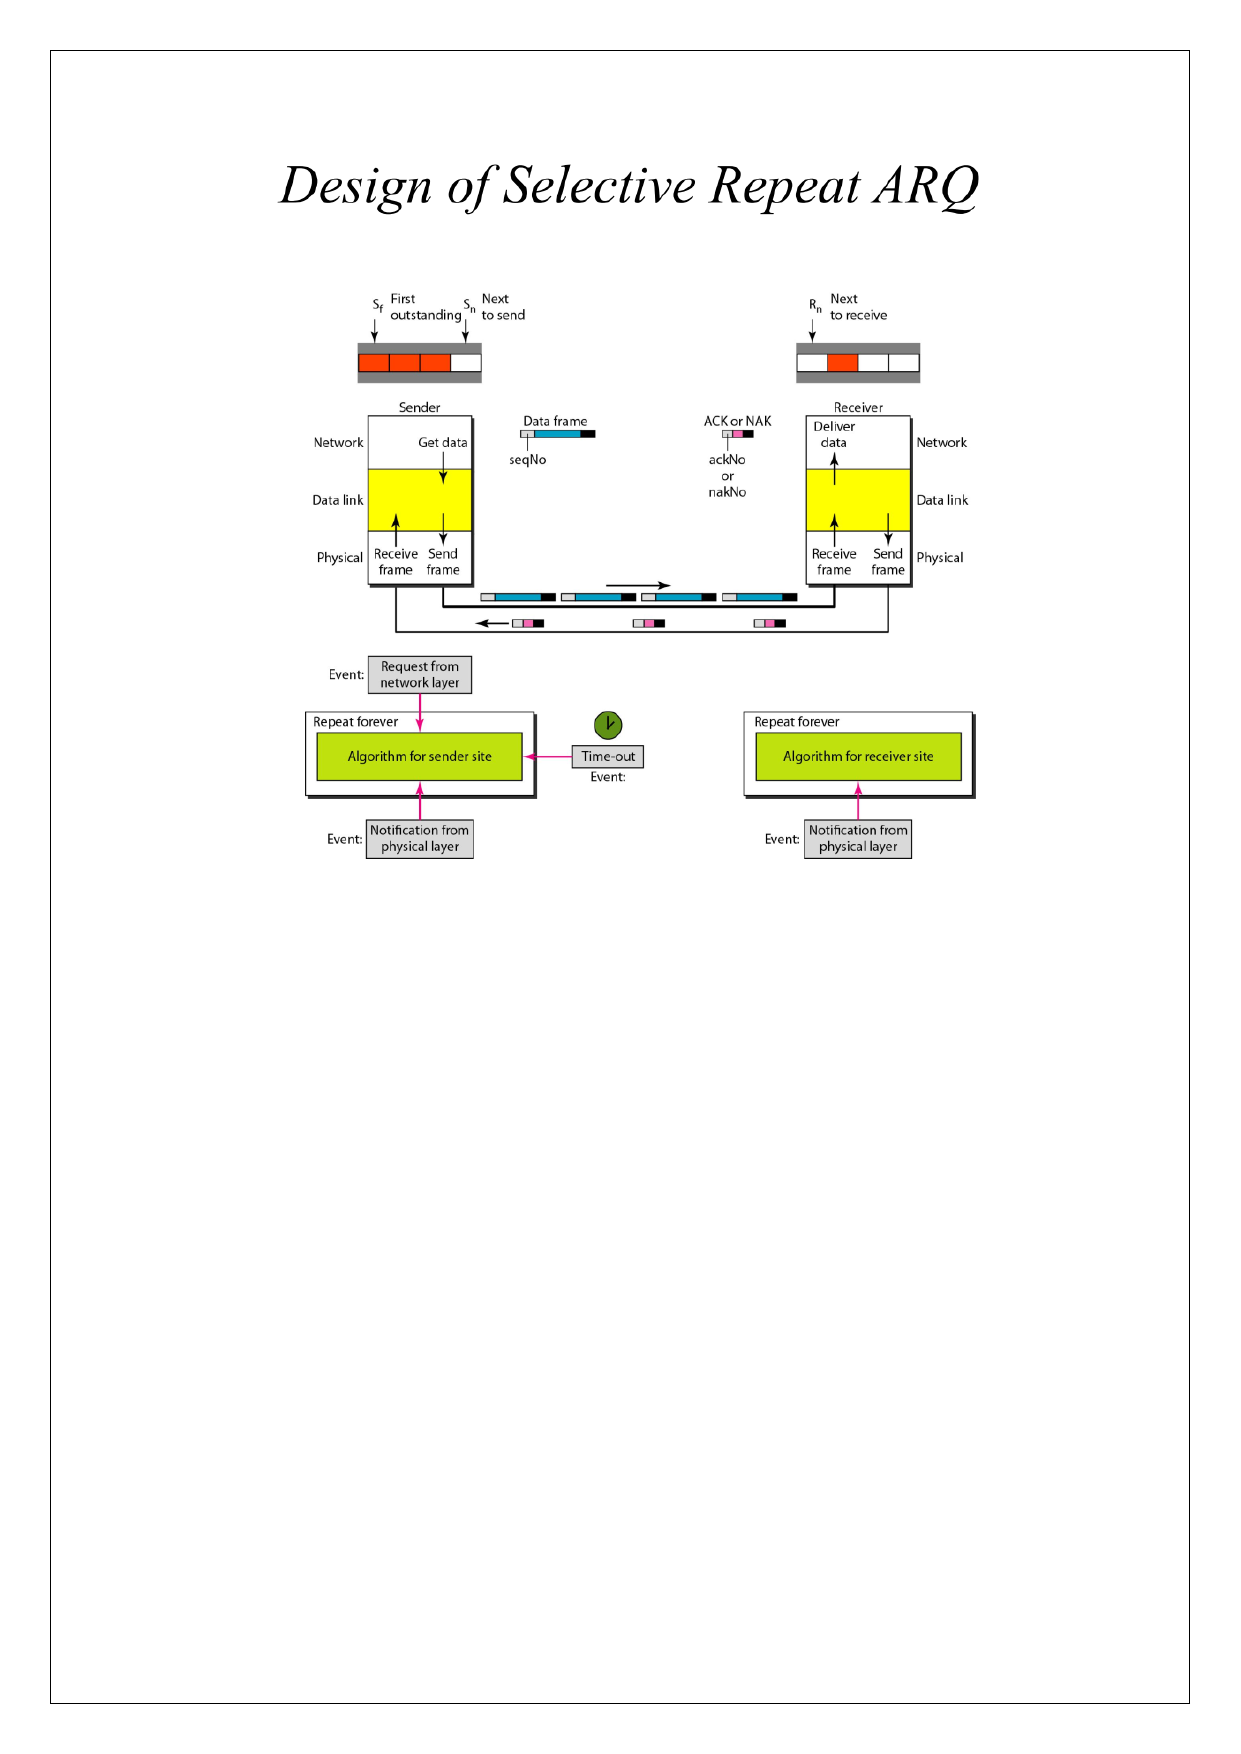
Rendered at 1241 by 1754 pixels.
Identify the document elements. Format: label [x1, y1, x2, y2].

picture [150, 150, 1091, 863]
